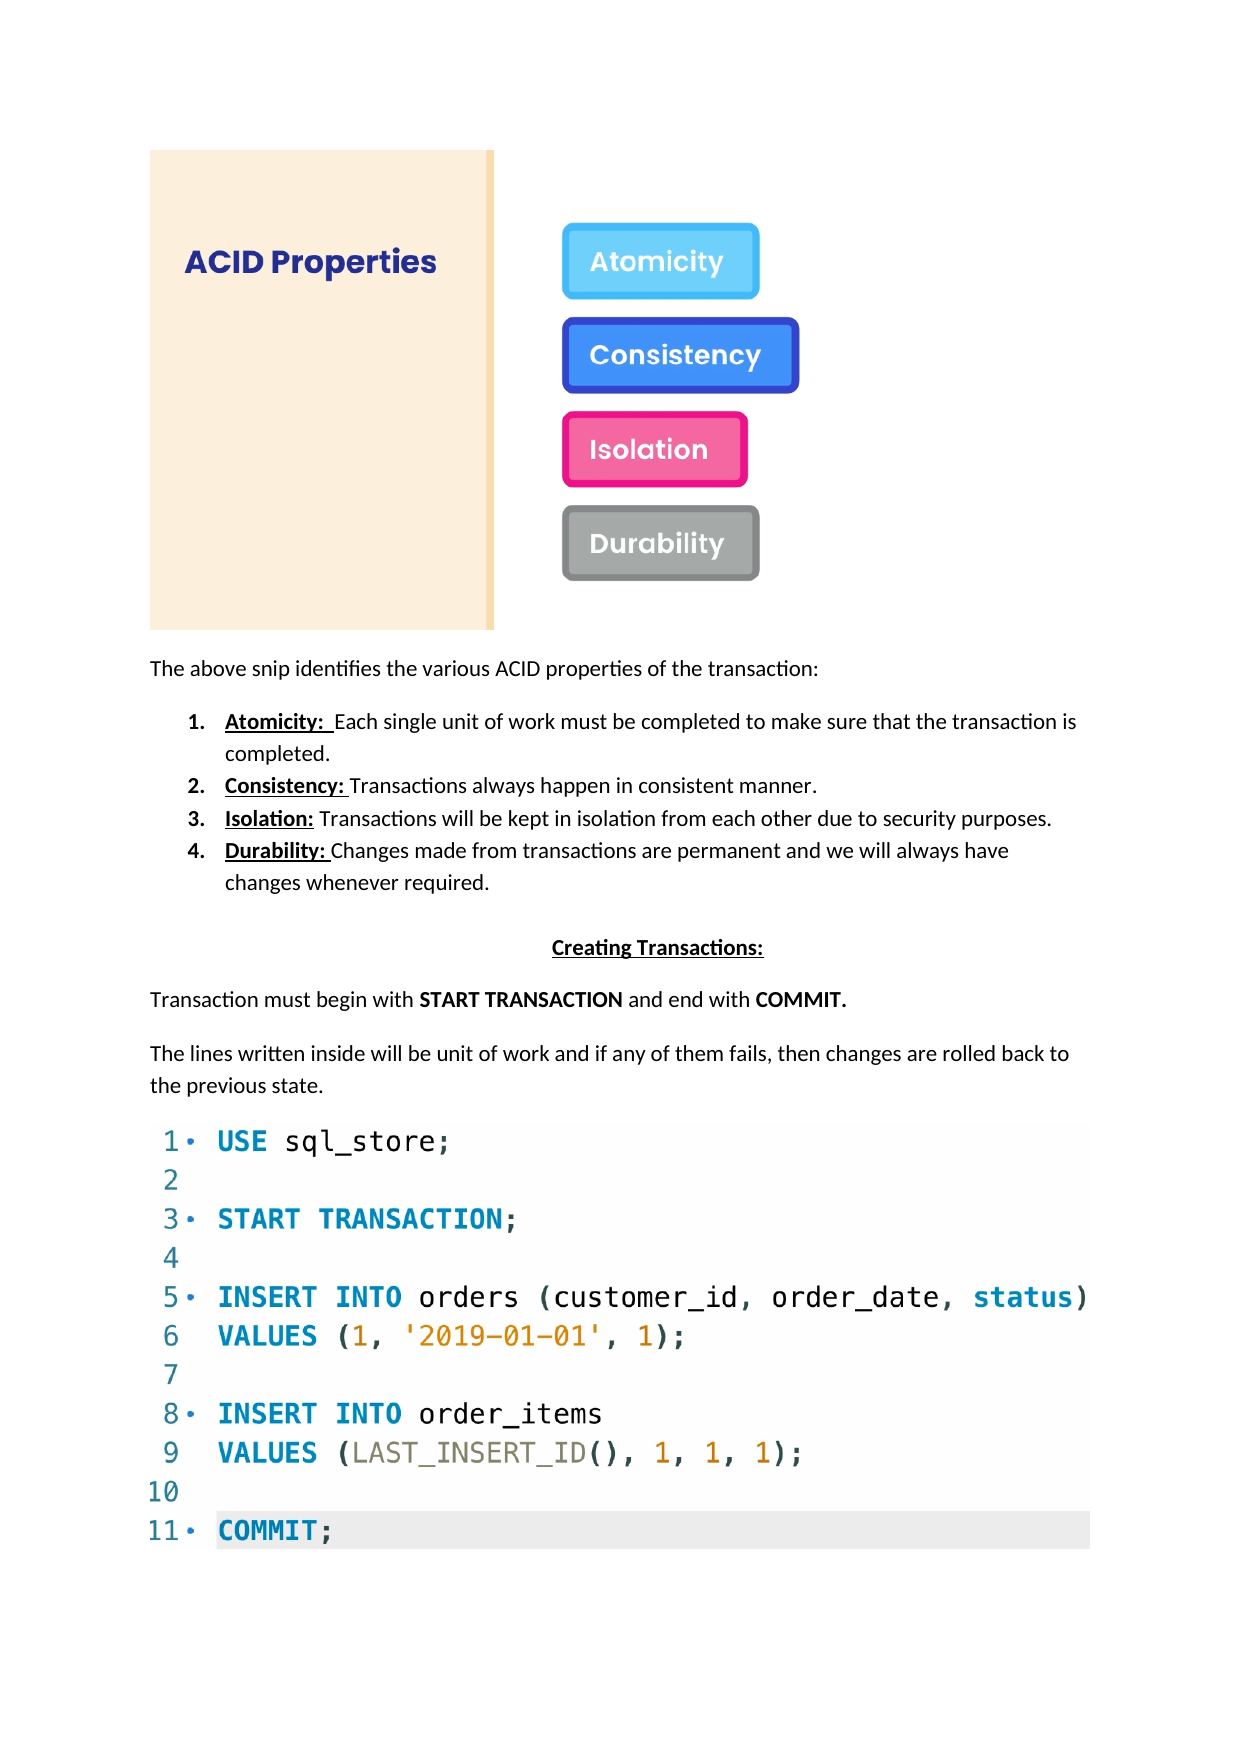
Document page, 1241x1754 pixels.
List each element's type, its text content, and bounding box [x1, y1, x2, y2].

picture [150, 1123, 1091, 1549]
text Transaction must begin with START TRANSACTION and end with COMMIT. [150, 986, 1090, 1014]
list Creating Transactions: [225, 933, 1090, 961]
text The lines written inside will be unit of work and if any of them fails, then changes are rolled back to the previous state. [150, 1039, 1090, 1099]
text The above snip identifies the various ACID properties of the transaction: [150, 654, 1090, 682]
list Durability: Changes made from transactions are permanent and we will always have changes whenever required. [187, 836, 1090, 896]
list Atomicity: Each single unit of work must be completed to make sure that the transaction is completed. [187, 707, 1090, 767]
list Isolation: Transactions will be kept in isolation from each other due to security purposes. [187, 804, 1090, 832]
list Consistency: Transactions always happen in consistent manner. [187, 772, 1090, 800]
picture [150, 150, 936, 630]
